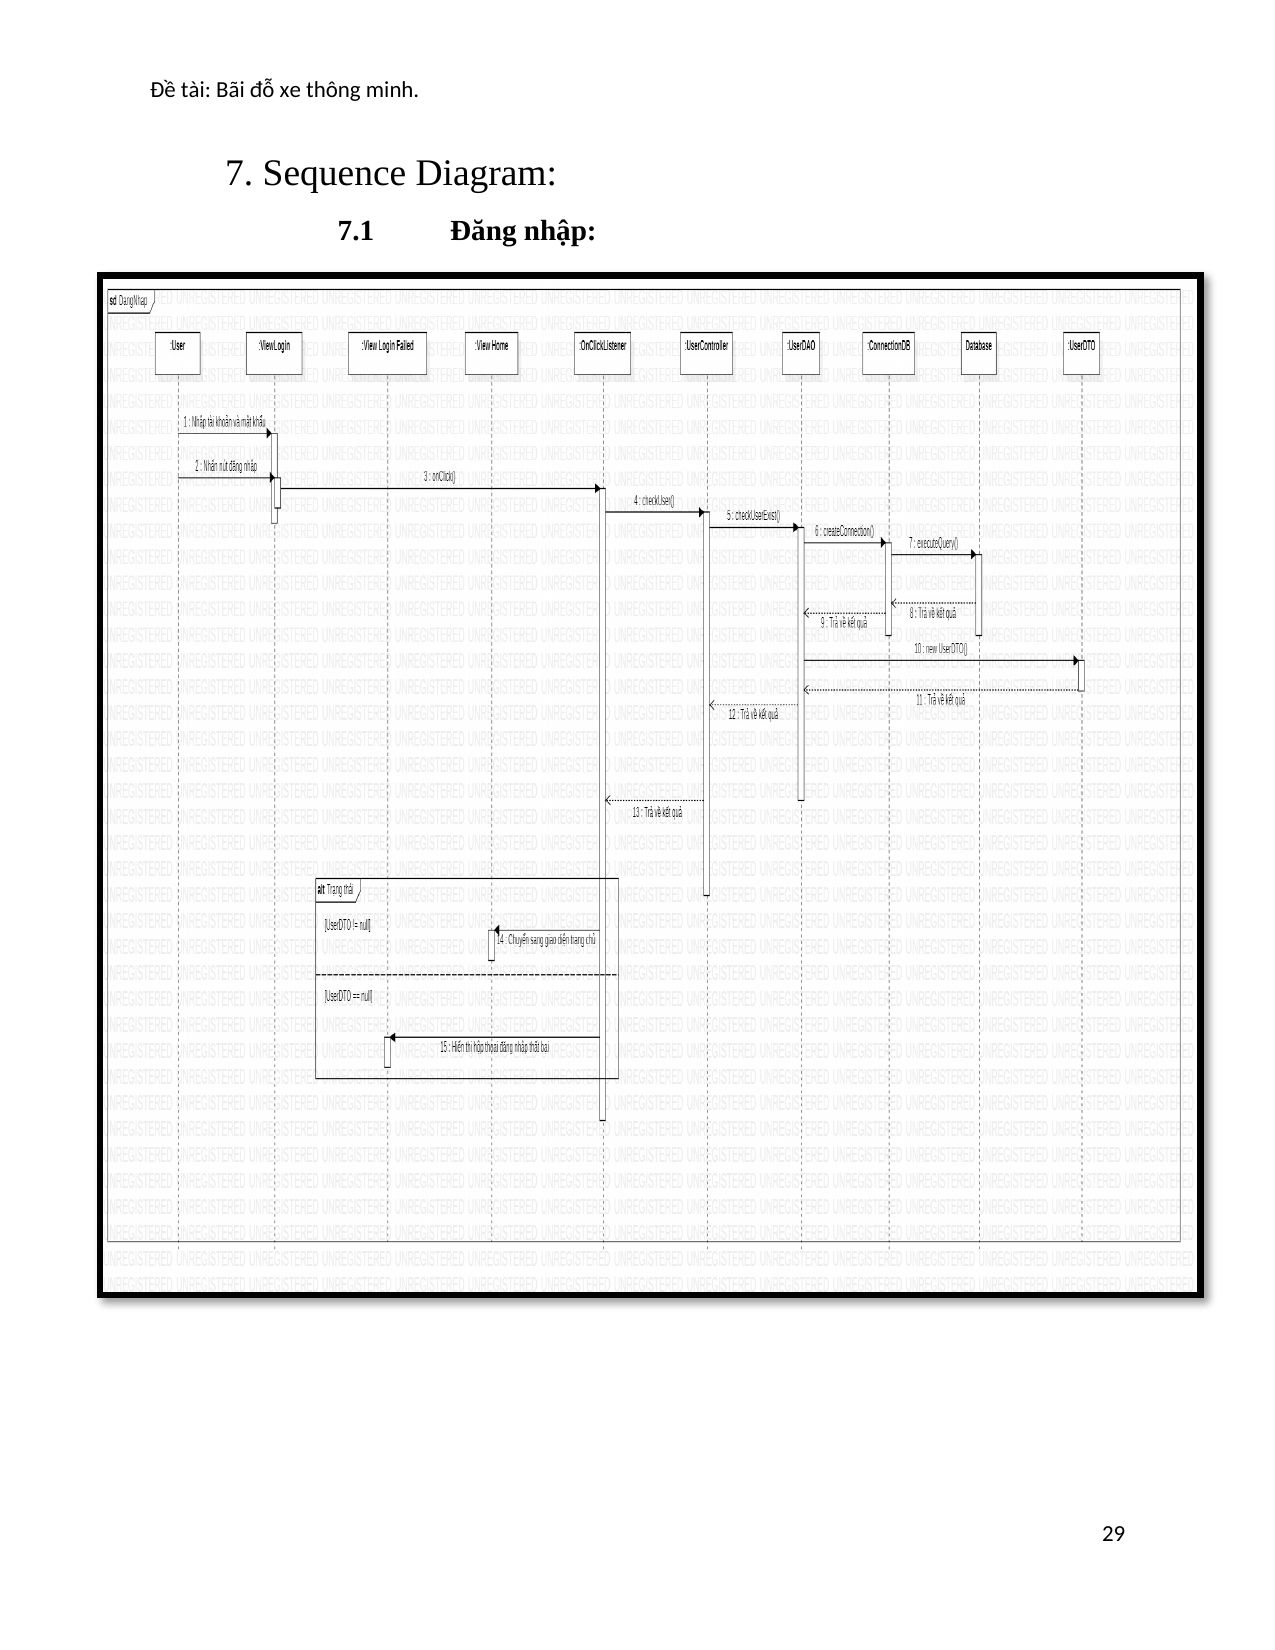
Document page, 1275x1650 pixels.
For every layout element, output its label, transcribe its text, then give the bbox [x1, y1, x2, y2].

picture [103, 279, 1197, 1292]
text Sequence Diagram: [225, 150, 1125, 193]
text Đăng nhập: [337, 213, 1125, 247]
